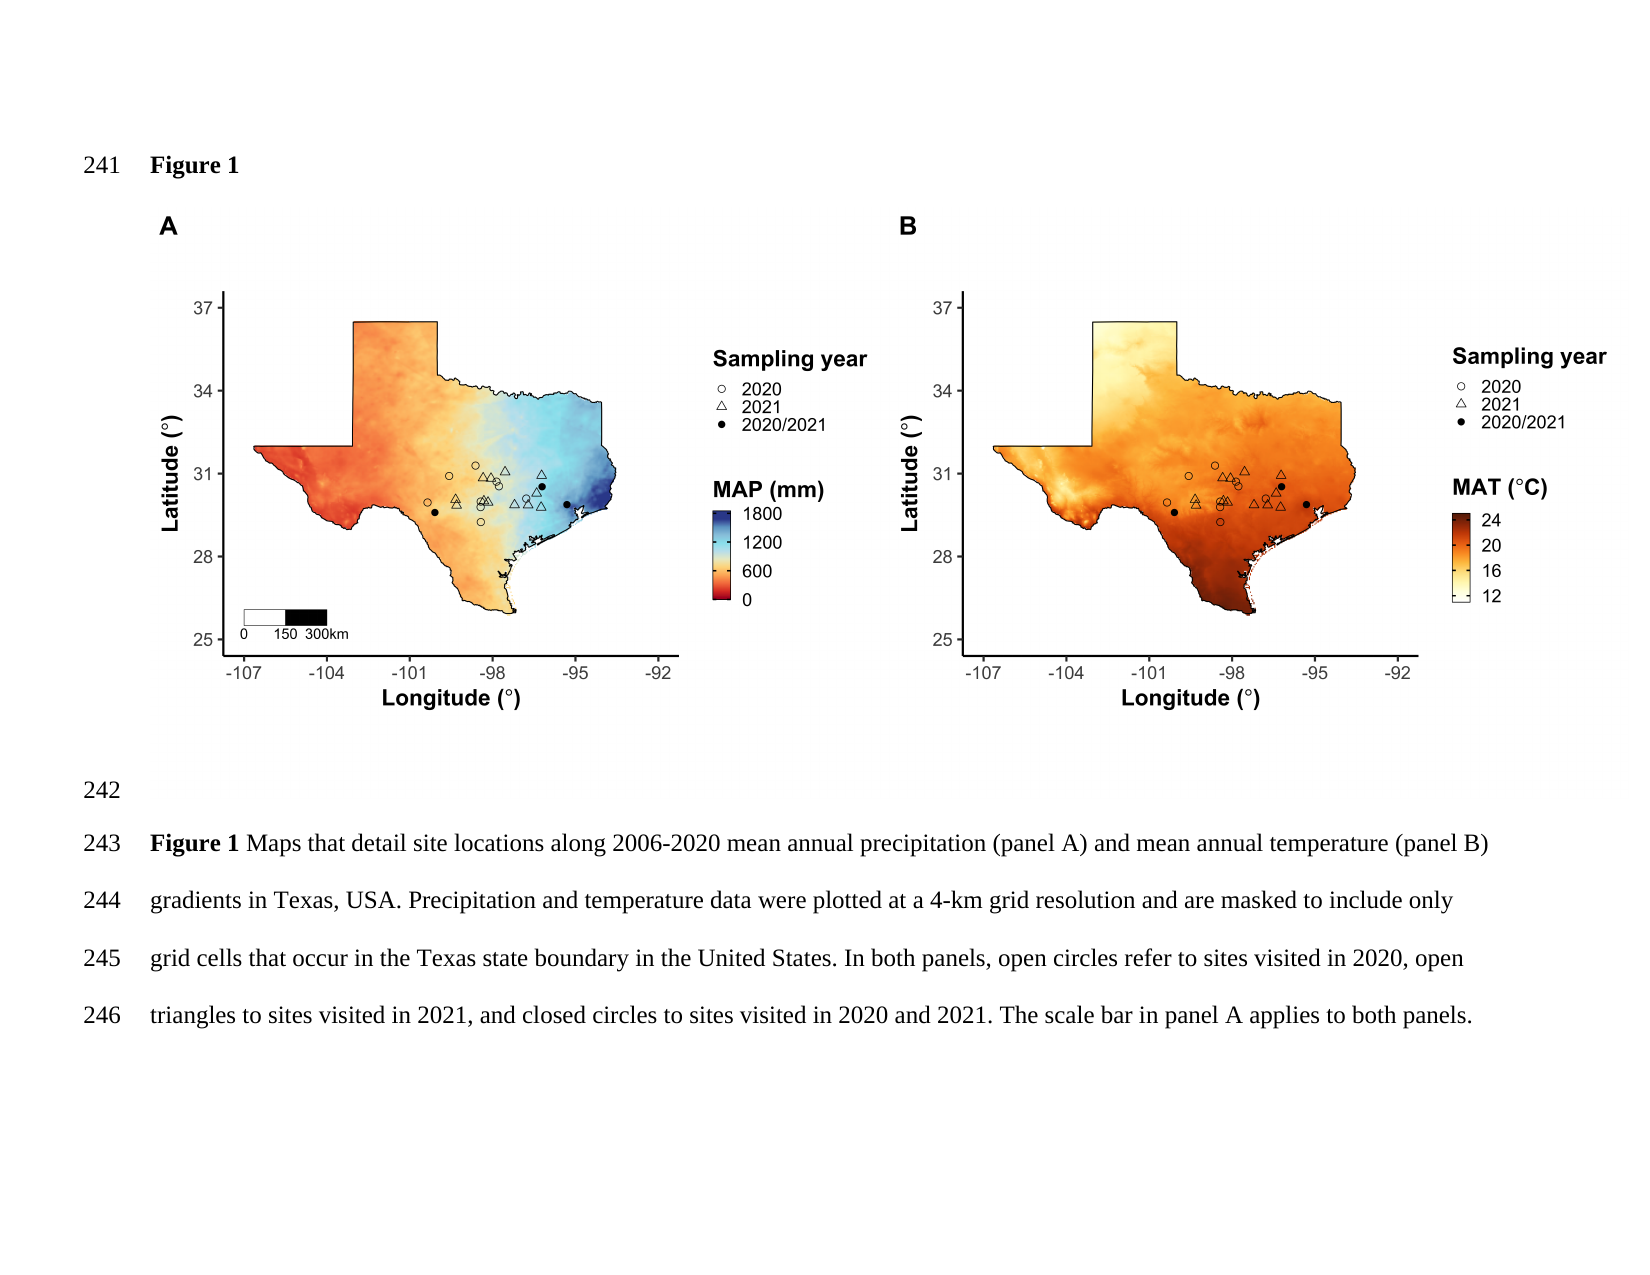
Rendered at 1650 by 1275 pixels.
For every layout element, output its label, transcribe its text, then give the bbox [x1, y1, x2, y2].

text Figure 1 [150, 150, 1500, 179]
picture [150, 207, 1629, 799]
text Figure 1 Maps that detail site locations along 2006-2020 mean annual precipitation (panel A) and mean annual temperature (panel B) gradients in Texas, USA. Precipitation and temperature data were plotted at a 4-km grid resolution and are masked to include only grid cells that occur in the Texas state boundary in the United States. In both panels, open circles refer to sites visited in 2020, open triangles to sites visited in 2021, and closed circles to sites visited in 2020 and 2021. The scale bar in panel A applies to both panels. [150, 828, 1500, 1029]
